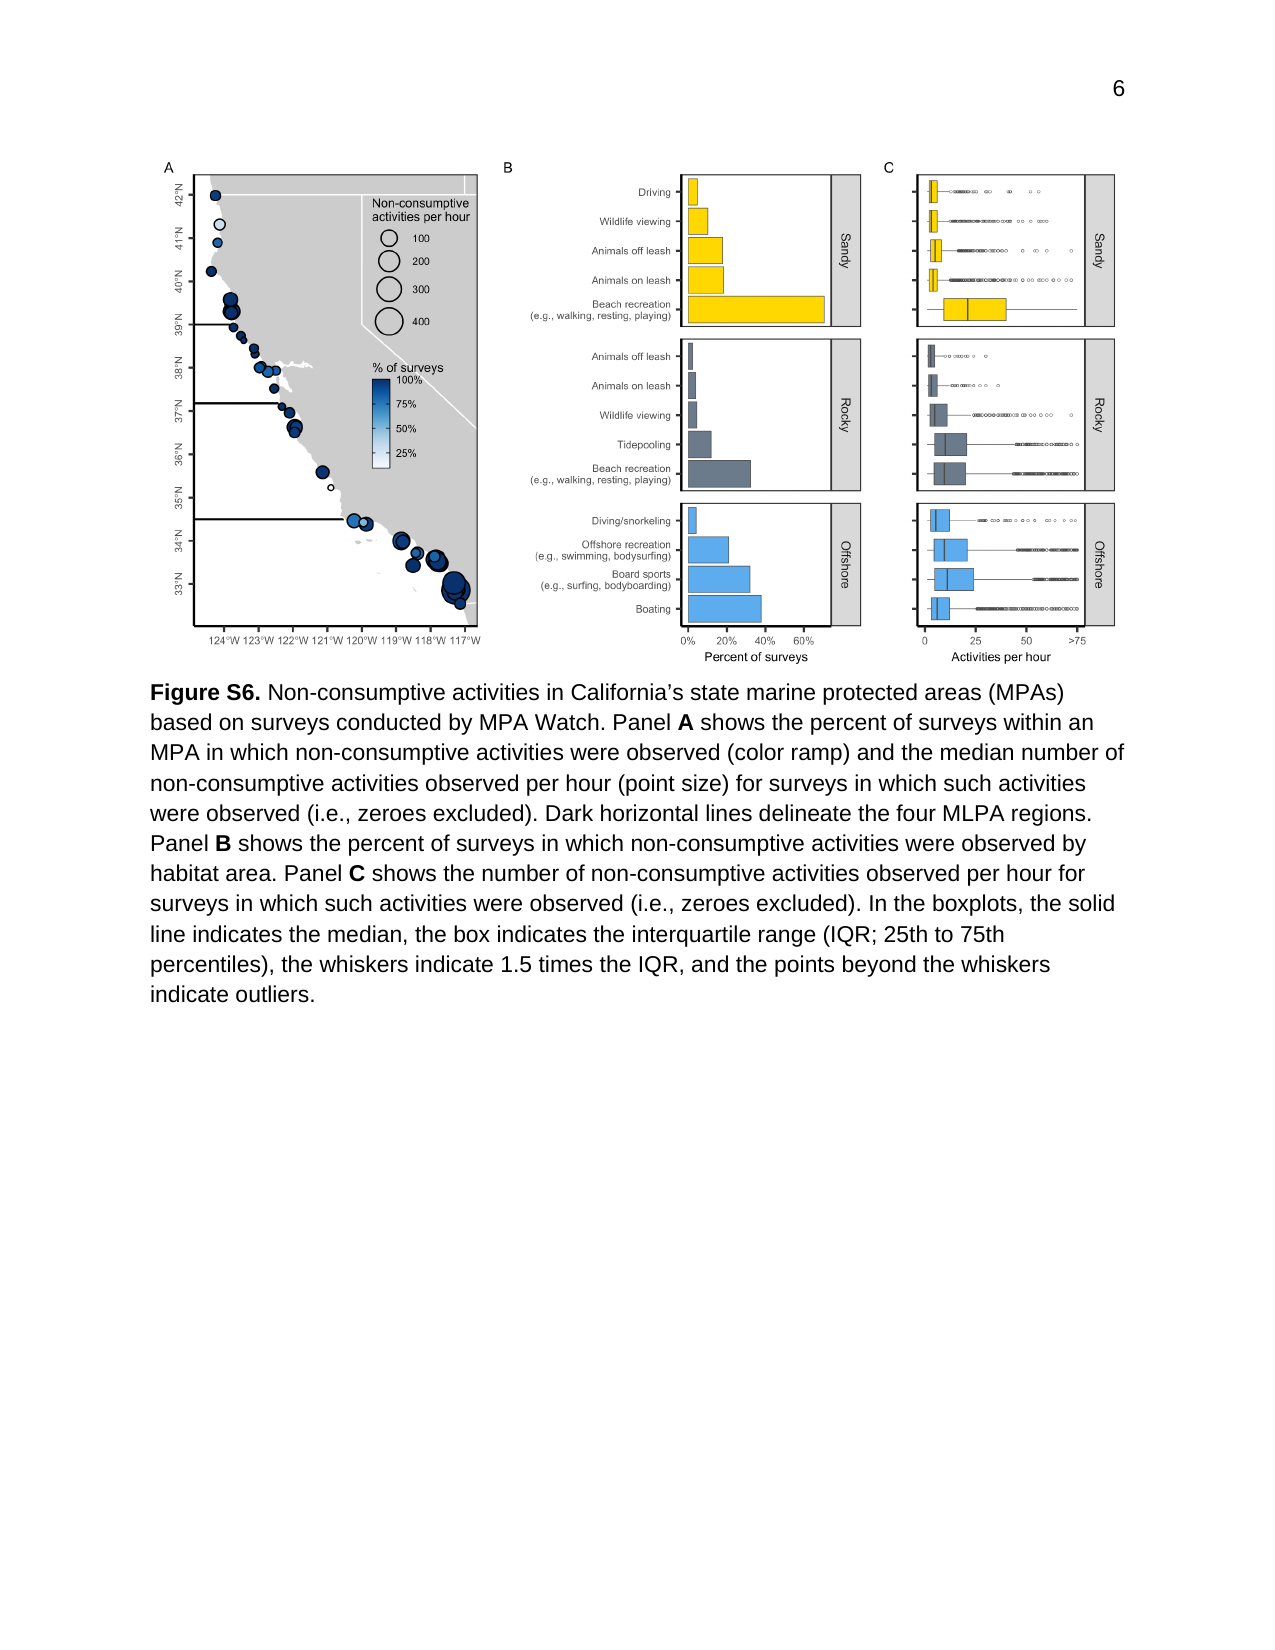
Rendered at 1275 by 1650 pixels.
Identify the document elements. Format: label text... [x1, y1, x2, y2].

picture [150, 150, 1125, 675]
text Figure S6. Non-consumptive activities in California’s state marine protected areas (MPAs) based on surveys conducted by MPA Watch. Panel A shows the percent of surveys within an MPA in which non-consumptive activities were observed (color ramp) and the median number of non-consumptive activities observed per hour (point size) for surveys in which such activities were observed (i.e., zeroes excluded). Dark horizontal lines delineate the four MLPA regions. Panel B shows the percent of surveys in which non-consumptive activities were observed by habitat area. Panel C shows the number of non-consumptive activities observed per hour for surveys in which such activities were observed (i.e., zeroes excluded). In the boxplots, the solid line indicates the median, the box indicates the interquartile range (IQR; 25th to 75th percentiles), the whiskers indicate 1.5 times the IQR, and the points beyond the whiskers indicate outliers. [150, 675, 1125, 1007]
